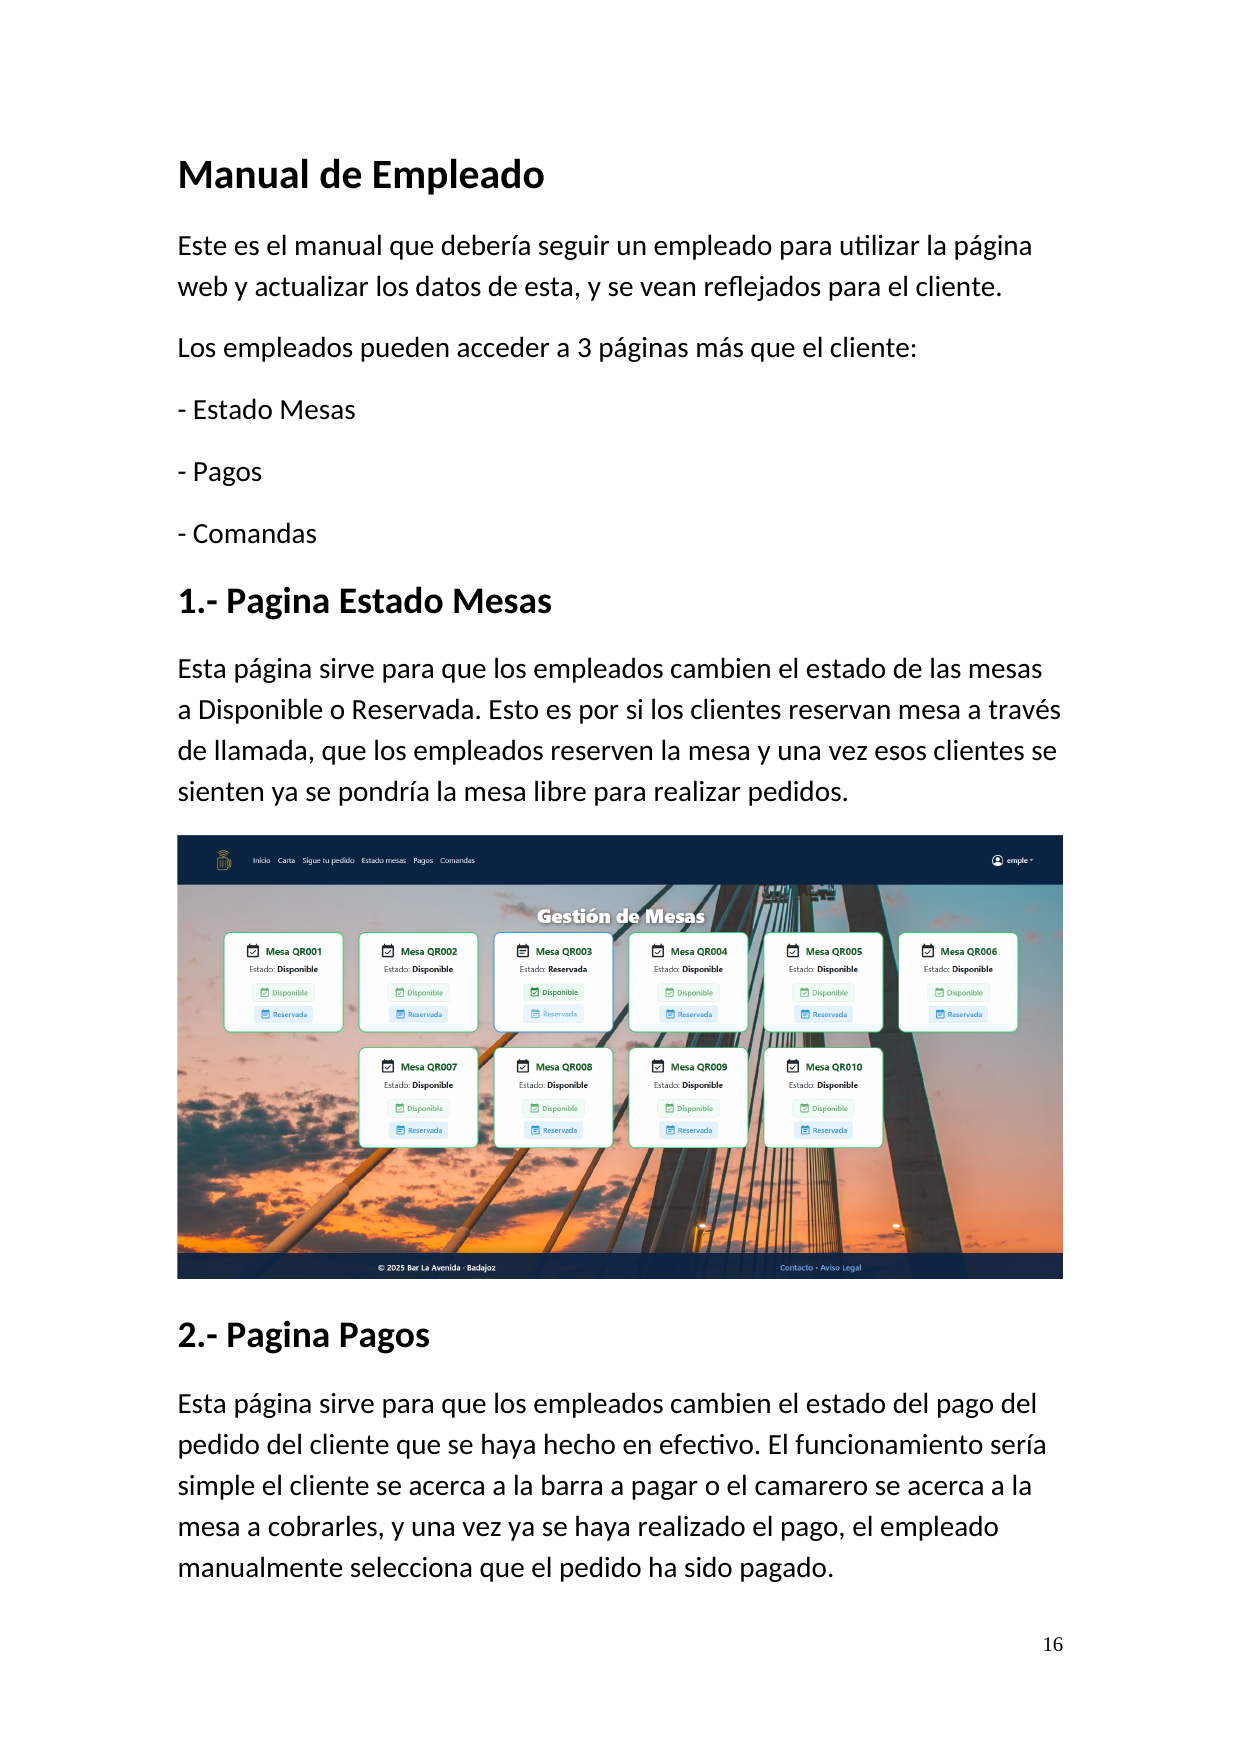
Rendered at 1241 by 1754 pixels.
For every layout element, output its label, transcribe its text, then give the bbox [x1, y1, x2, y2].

text Esta página sirve para que los empleados cambien el estado del pago del pedido del cliente que se haya hecho en efectivo. El funcionamiento sería simple el cliente se acerca a la barra a pagar o el camarero se acerca a la mesa a cobrarles, y una vez ya se haya realizado el pago, el empleado manualmente selecciona que el pedido ha sido pagado. [177, 1385, 1063, 1584]
text Los empleados pueden acceder a 3 páginas más que el cliente: [177, 329, 1063, 365]
text Manual de Empleado [177, 148, 1063, 198]
picture [177, 835, 1063, 1279]
text 2.- Pagina Pagos [177, 1279, 1063, 1357]
text Esta página sirve para que los empleados cambien el estado de las mesas a Disponible o Reservada. Esto es por si los clientes reservan mesa a través de llamada, que los empleados reserven la mesa y una vez esos clientes se sienten ya se pondría la mesa libre para realizar pedidos. [177, 650, 1063, 809]
text - Pagos [177, 453, 1063, 489]
text Este es el manual que debería seguir un empleado para utilizar la página web y actualizar los datos de esta, y se vean reflejados para el cliente. [177, 227, 1063, 303]
text - Estado Mesas [177, 391, 1063, 427]
text - Comandas [177, 515, 1063, 551]
text 1.- Pagina Estado Mesas [177, 577, 1063, 622]
